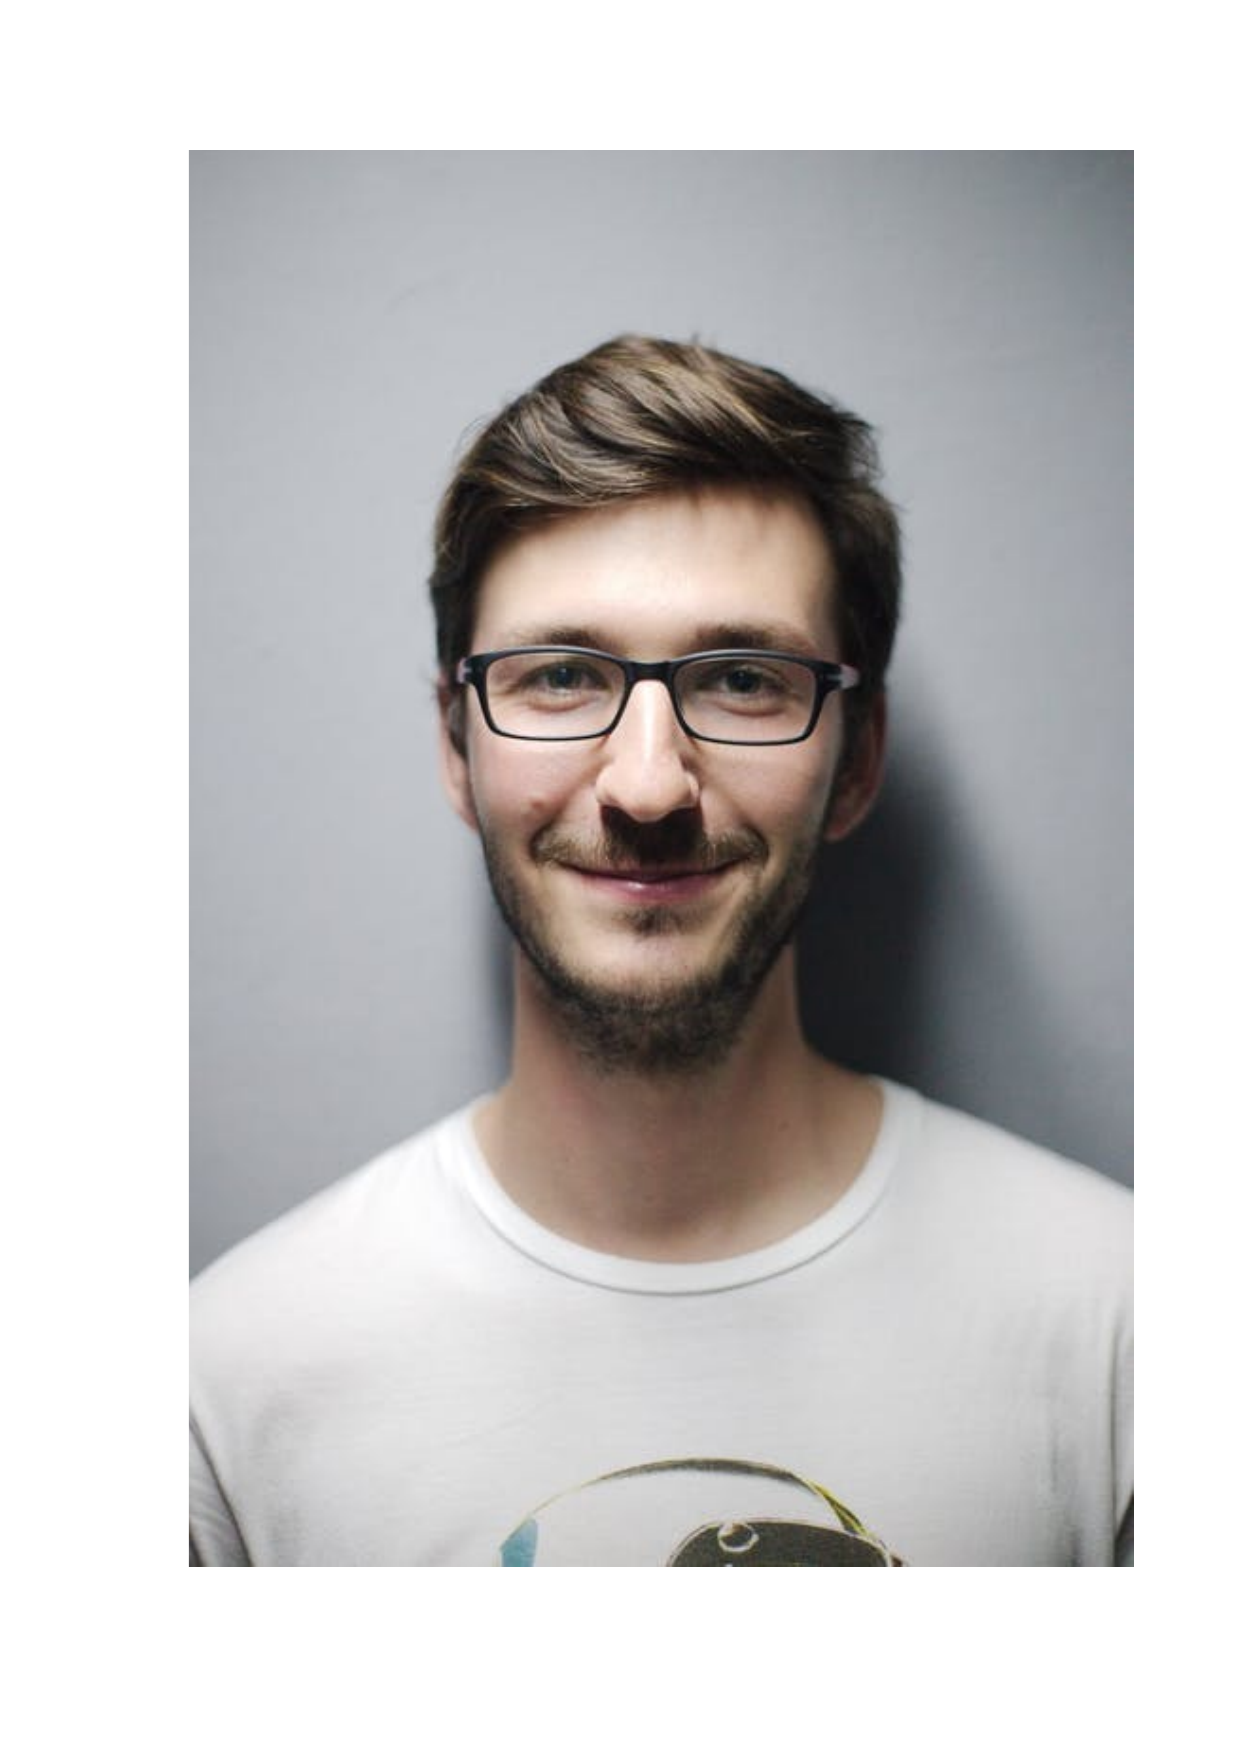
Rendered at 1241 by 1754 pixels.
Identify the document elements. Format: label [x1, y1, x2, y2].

picture [188, 150, 1134, 1567]
